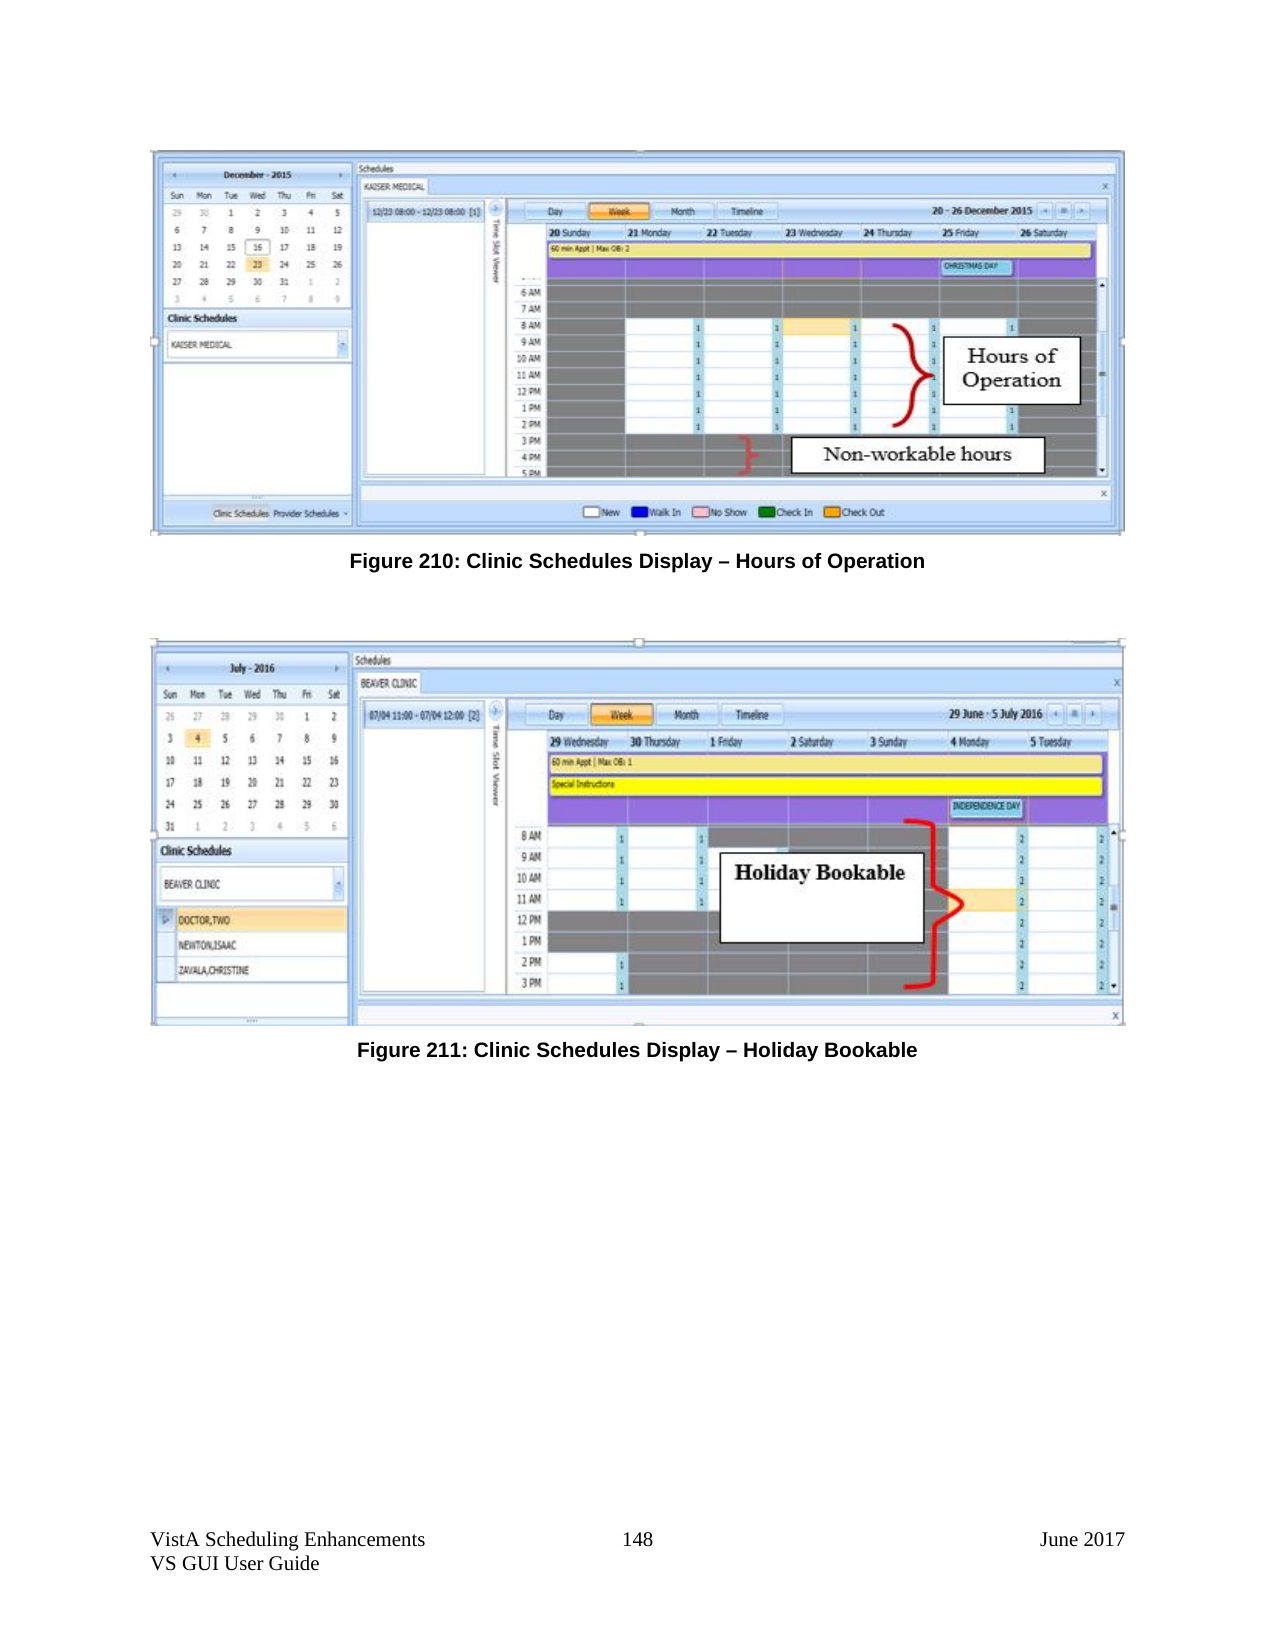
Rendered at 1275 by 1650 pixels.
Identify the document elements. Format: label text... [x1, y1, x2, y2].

text Figure 211: Clinic Schedules Display – Holiday Bookable [150, 1038, 1125, 1062]
picture [150, 638, 1127, 1026]
text Figure 210: Clinic Schedules Display – Hours of Operation [150, 548, 1125, 572]
picture [150, 150, 1125, 536]
